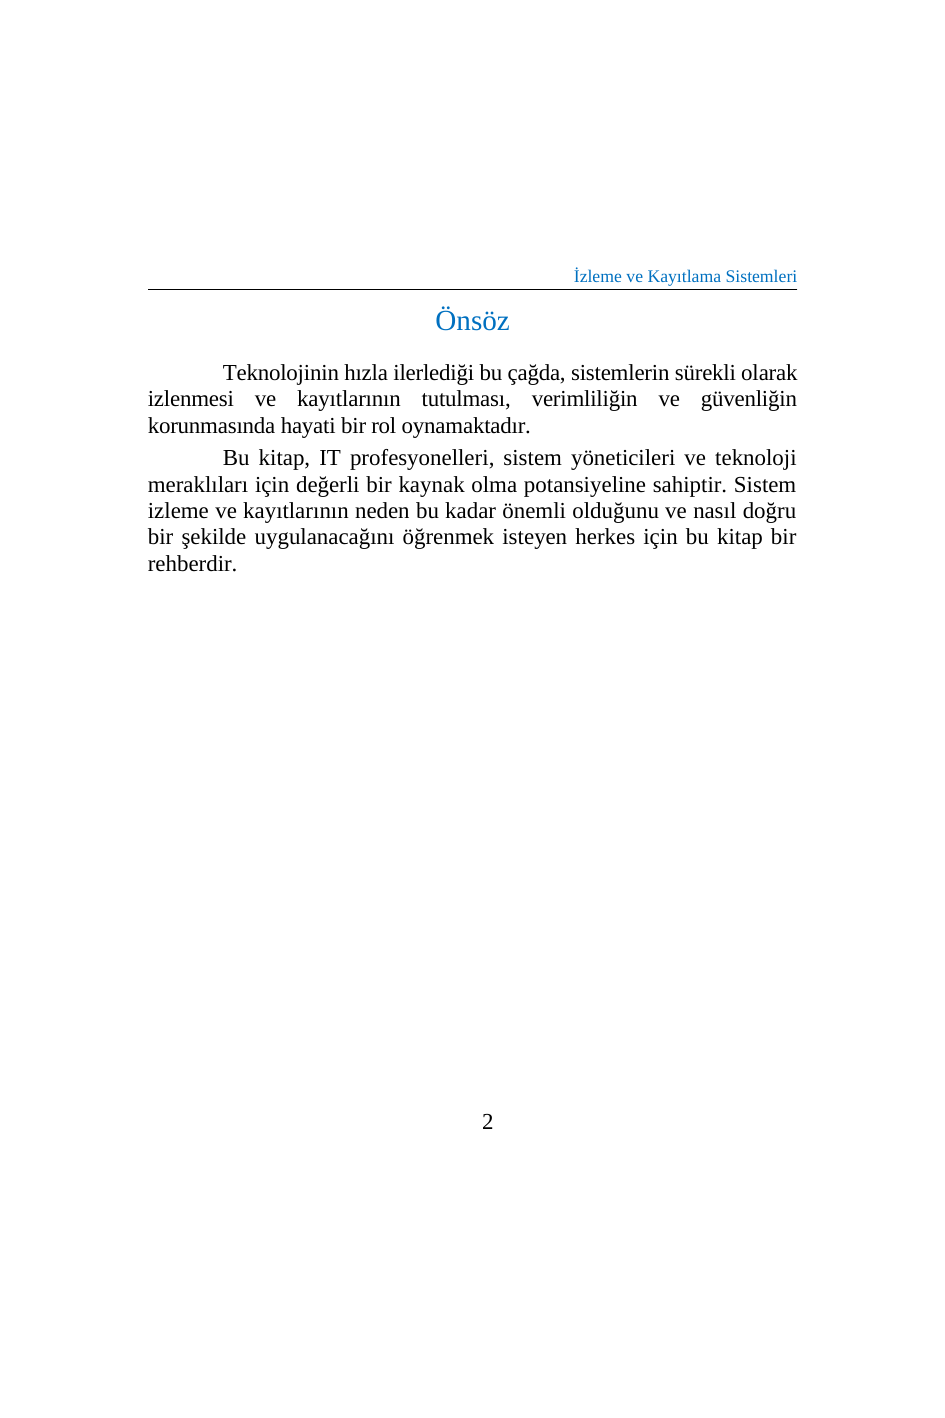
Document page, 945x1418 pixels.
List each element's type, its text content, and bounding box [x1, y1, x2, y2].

text Bu kitap, IT profesyonelleri, sistem yöneticileri ve teknoloji meraklıları için değerli bir kaynak olma potansiyeline sahiptir. Sistem izleme ve kayıtlarının neden bu kadar önemli olduğunu ve nasıl doğru bir şekilde uygulanacağını öğrenmek isteyen herkes için bu kitap bir rehberdir. [148, 444, 797, 576]
text Önsöz [148, 303, 797, 336]
text Teknolojinin hızla ilerlediği bu çağda, sistemlerin sürekli olarak izlenmesi ve kayıtlarının tutulması, verimliliğin ve güvenliğin korunmasında hayati bir rol oynamaktadır. [148, 359, 797, 438]
